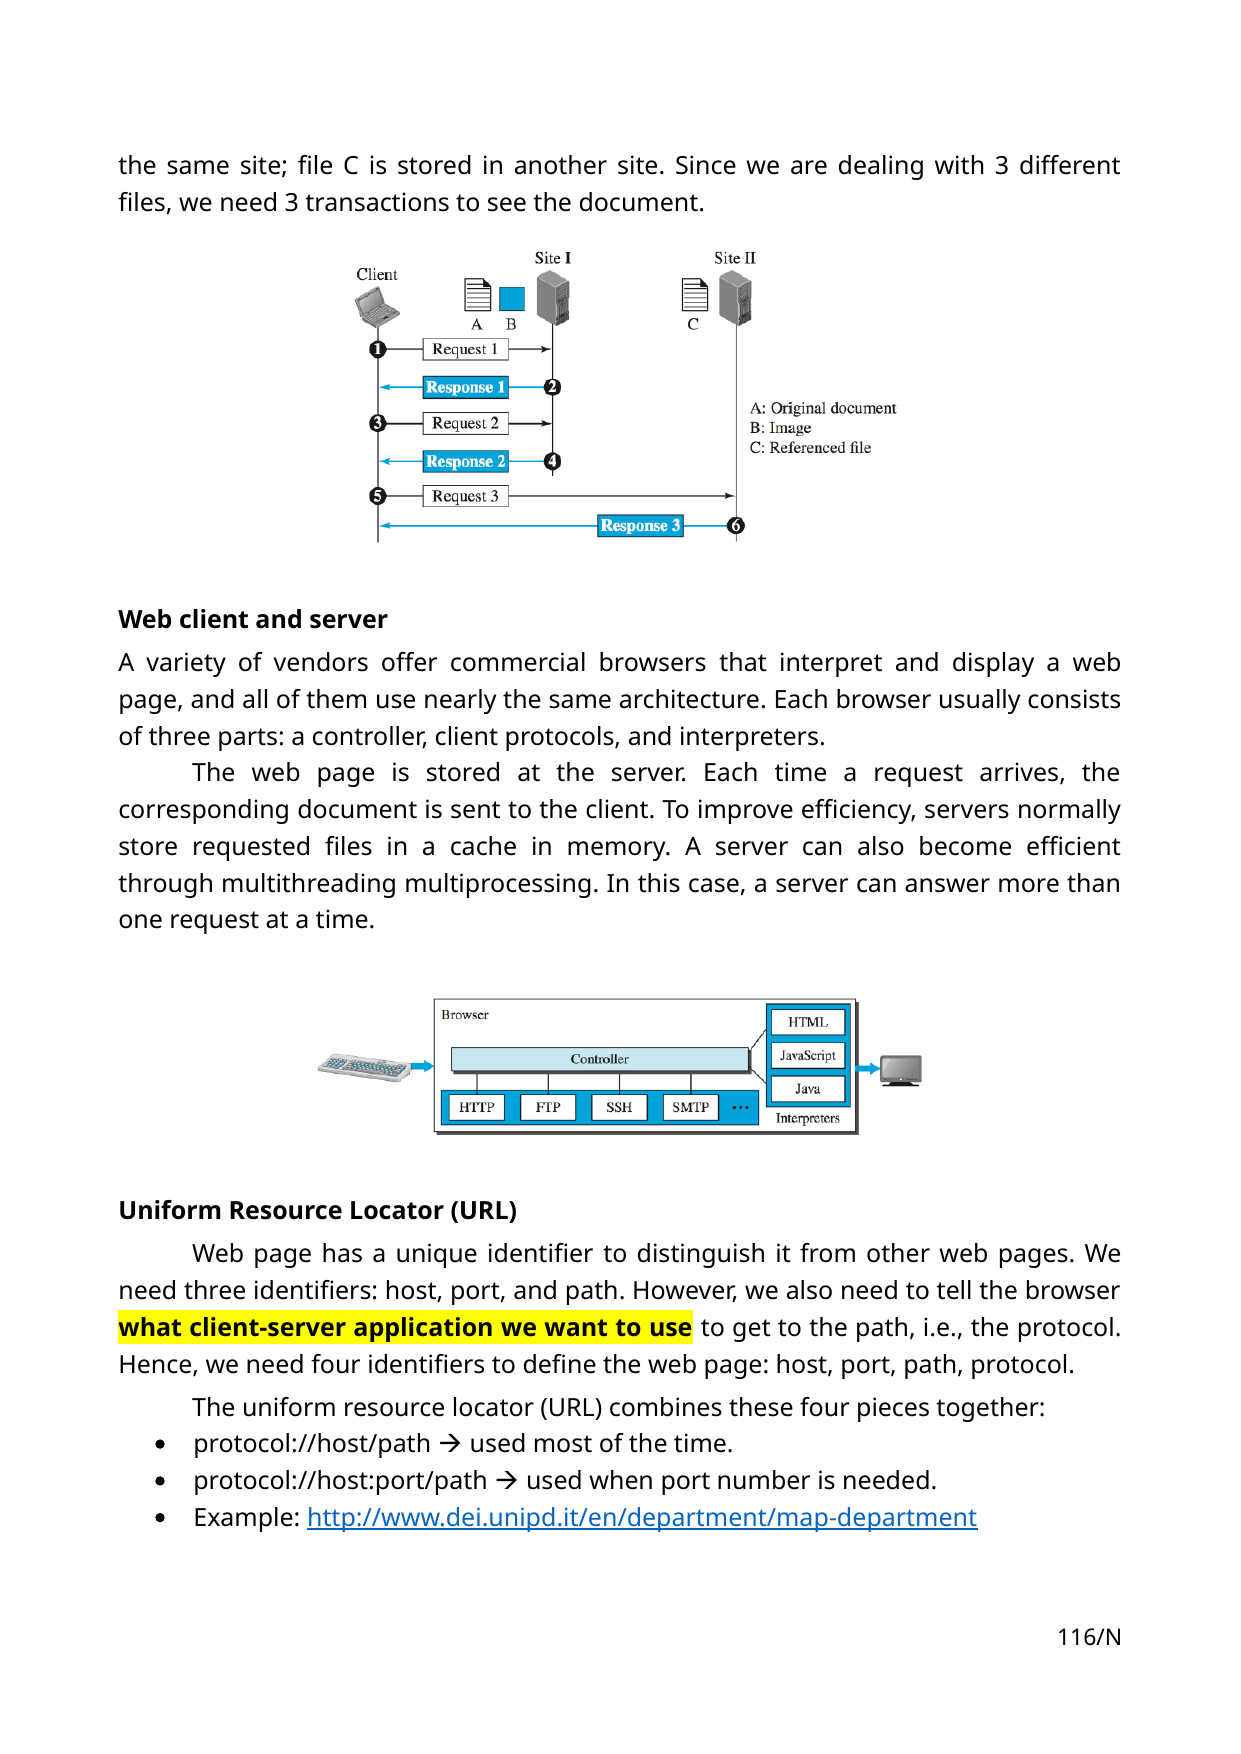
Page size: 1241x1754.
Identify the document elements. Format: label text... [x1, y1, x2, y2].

list protocol://host:port/path used when port number is needed. [156, 1463, 1122, 1497]
list The web page is stored at the server. Each time a request arrives, the corresponding document is sent to the client. To improve efficiency, servers normally store requested files in a cache in memory. A server can also become efficient through multithreading multiprocessing. In this case, a server can answer more than one request at a time. [118, 755, 1122, 936]
text A variety of vendors offer commercial browsers that interpret and display a web page, and all of them use nearly the same architecture. Each browser usually consists of three parts: a controller, client protocols, and interpreters. [118, 645, 1122, 752]
text Web client and server [118, 602, 1122, 636]
list protocol://host/path used most of the time. [156, 1426, 1122, 1460]
picture [303, 975, 937, 1154]
picture [323, 221, 917, 563]
text Uniform Resource Locator (URL) [118, 1193, 1122, 1227]
list Web page has a unique identifier to distinguish it from other web pages. We need three identifiers: host, port, and path. However, we also need to tell the browser what client-server application we want to use to get to the path, i.e., the protocol. Hence, we need four identifiers to define the web page: host, port, path, protocol. [118, 1236, 1122, 1380]
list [118, 148, 1122, 218]
list Example: http://www.dei.unipd.it/en/department/map-department [156, 1500, 1122, 1534]
list The uniform resource locator (URL) combines these four pieces together: [118, 1389, 1122, 1423]
